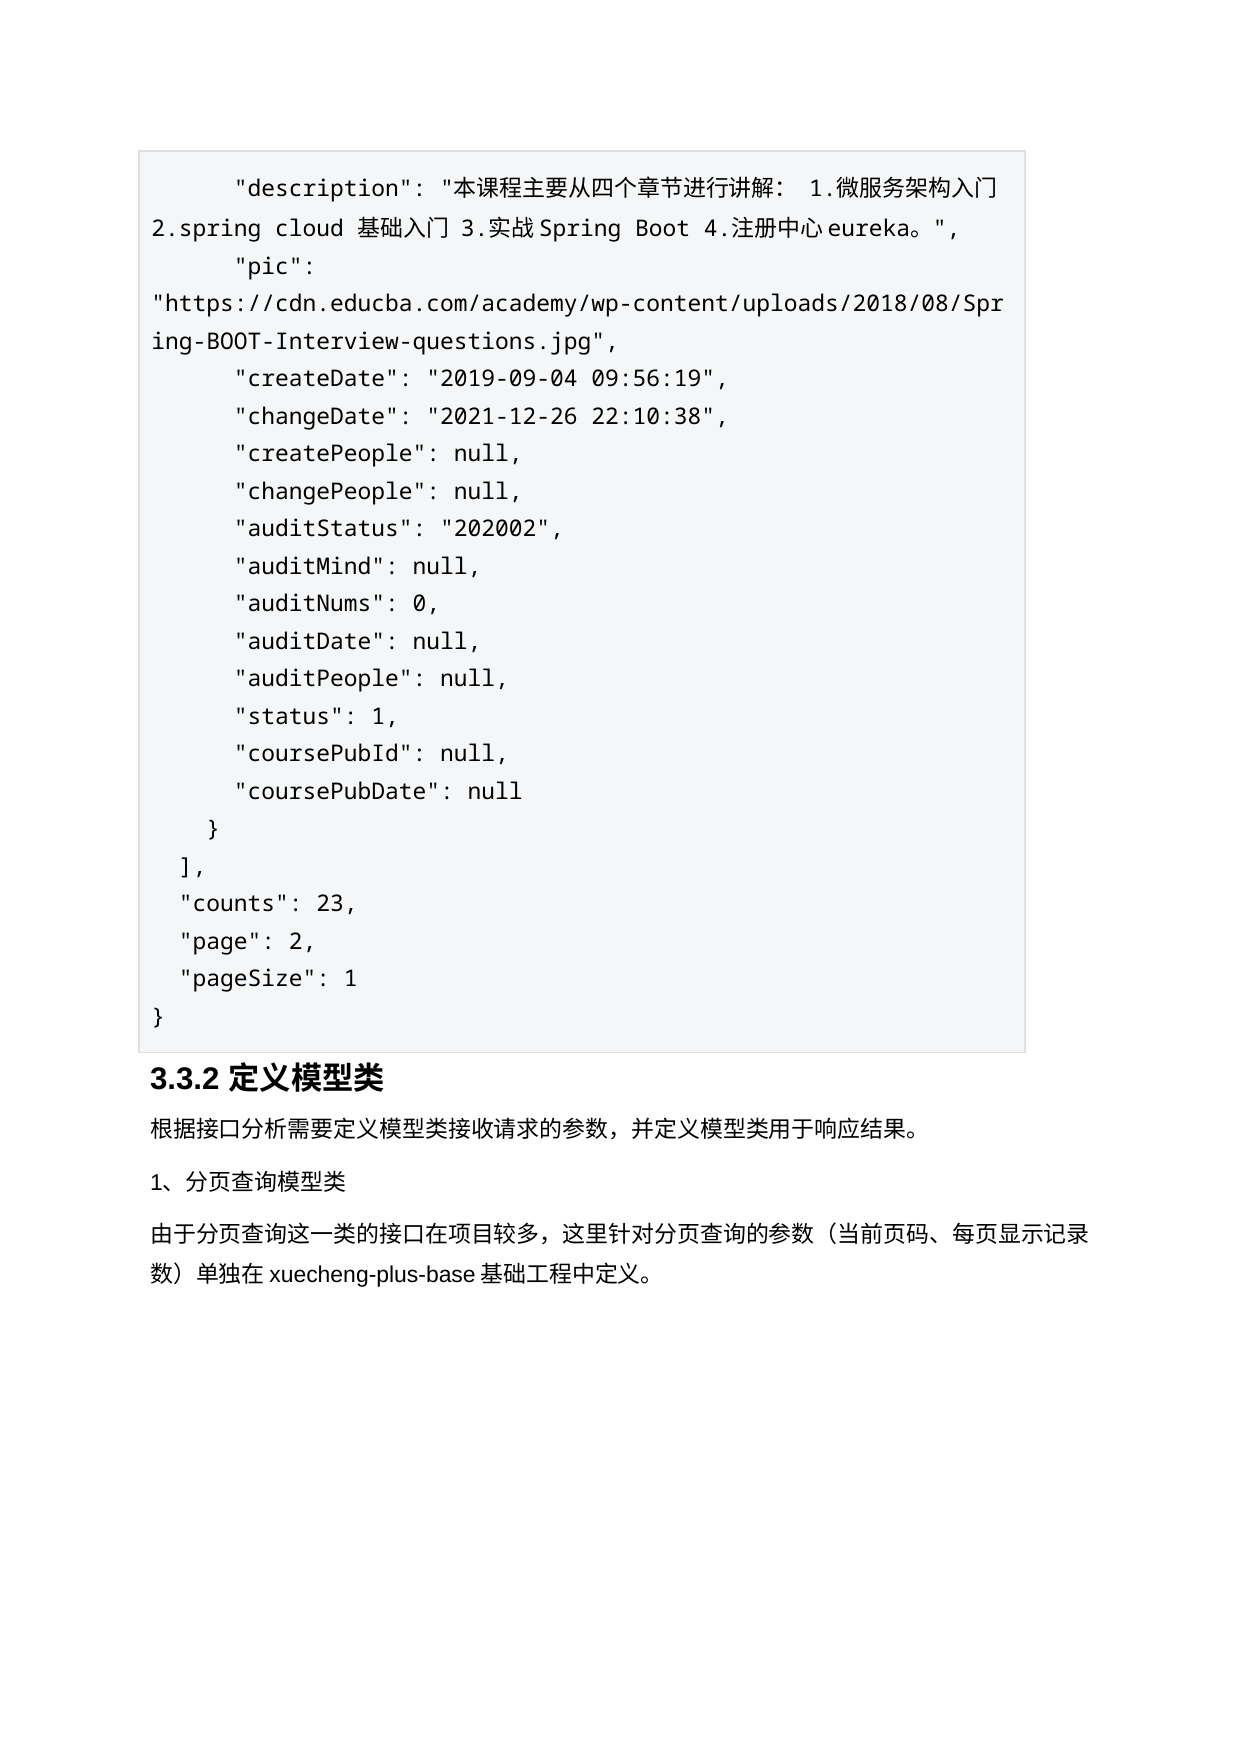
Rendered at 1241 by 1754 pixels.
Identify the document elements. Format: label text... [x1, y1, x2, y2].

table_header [140, 152, 1024, 1052]
text 1、分页查询模型类 [150, 1163, 1090, 1197]
text 由于分页查询这一类的接口在项目较多，这里针对分页查询的参数（当前页码、每页显示记录数）单独在xuecheng-plus-base基础工程中定义。 [150, 1216, 1090, 1289]
text 根据接口分析需要定义模型类接收请求的参数，并定义模型类用于响应结果。 [150, 1111, 1090, 1144]
